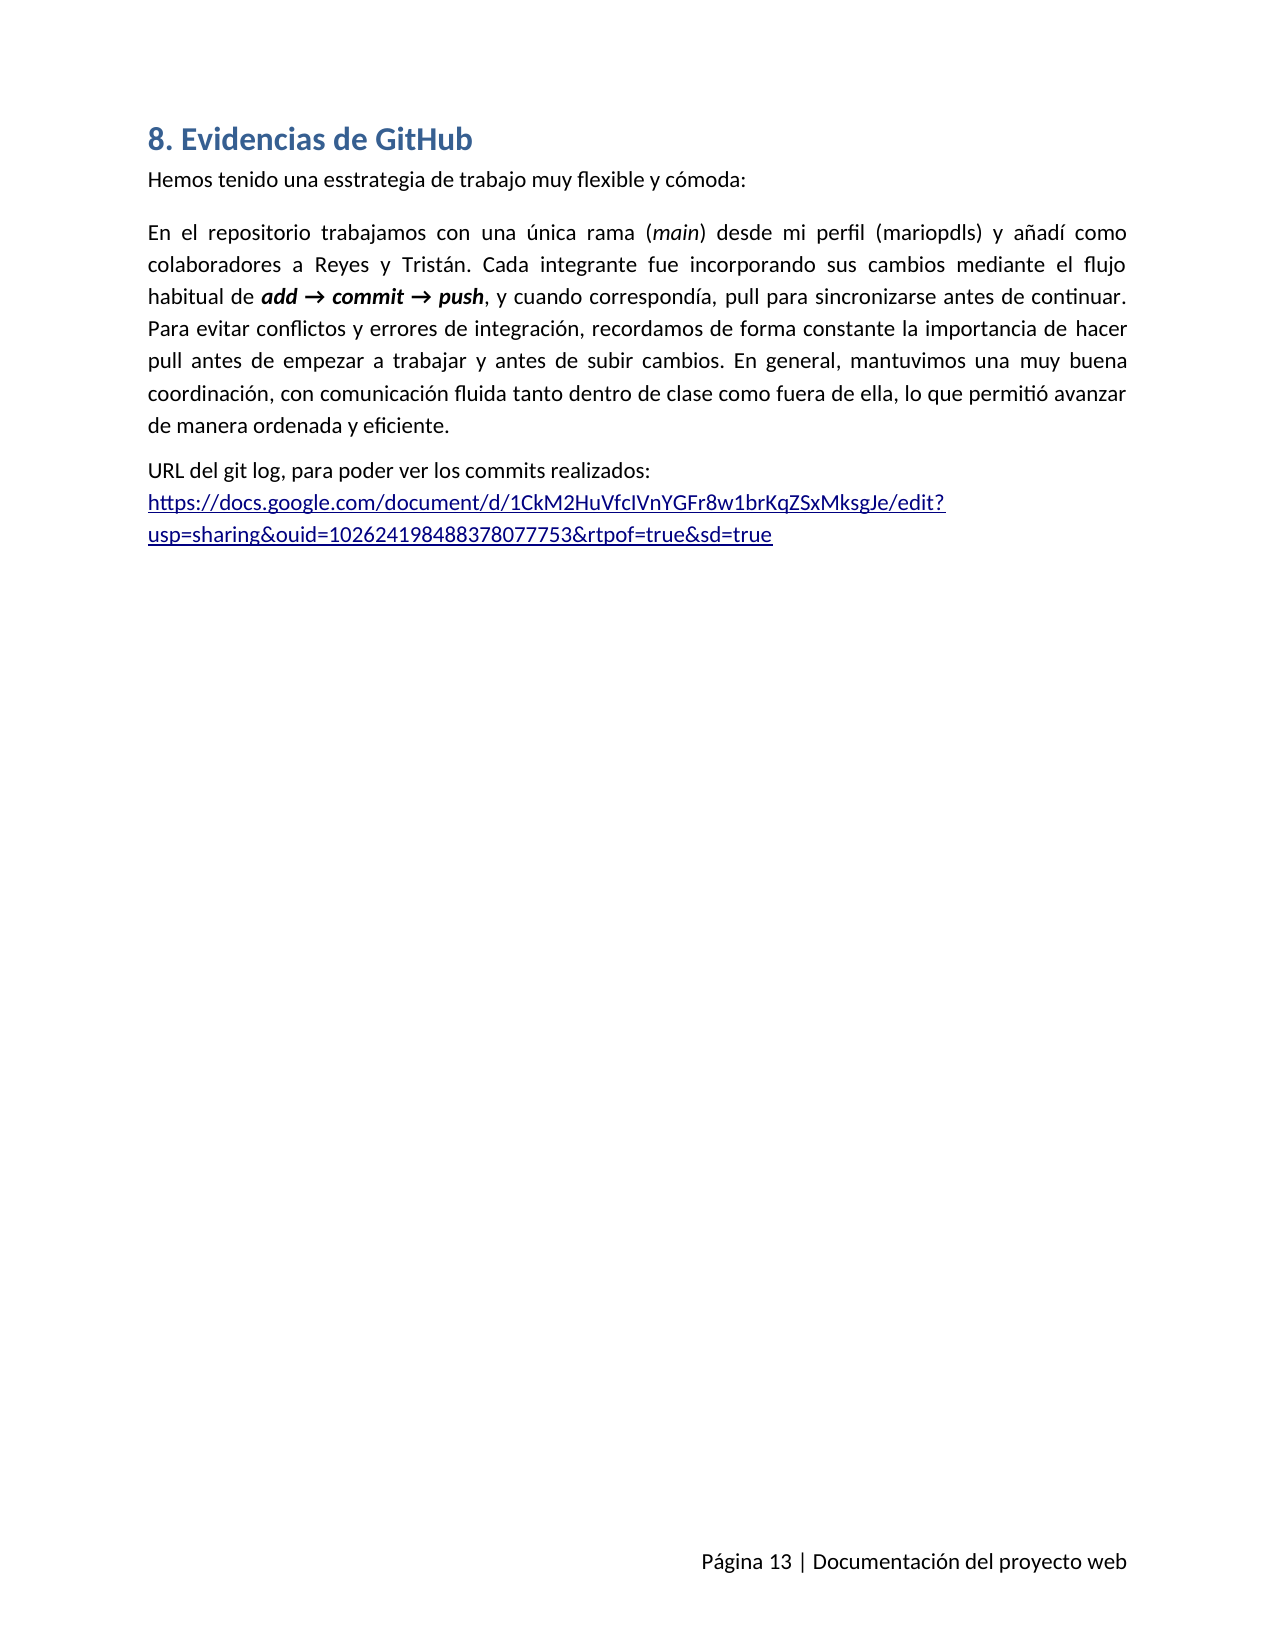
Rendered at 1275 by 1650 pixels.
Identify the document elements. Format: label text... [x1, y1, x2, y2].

text URL del git log, para poder ver los commits realizados: https://docs.google.com/document/d/1CkM2HuVfcIVnYGFr8w1brKqZSxMksgJe/edit?usp=sharing&ouid=102624198488378077753&rtpof=true&sd=true [148, 456, 1127, 548]
subtitle 8. Evidencias de GitHub [148, 118, 1127, 159]
text En el repositorio trabajamos con una única rama (main) desde mi perfil (mariopdls) y añadí como colaboradores a Reyes y Tristán. Cada integrante fue incorporando sus cambios mediante el flujo habitual de add → commit → push, y cuando correspondía, pull para sincronizarse antes de continuar. Para evitar conflictos y errores de integración, recordamos de forma constante la importancia de hacer pull antes de empezar a trabajar y antes de subir cambios. En general, mantuvimos una muy buena coordinación, con comunicación fluida tanto dentro de clase como fuera de ella, lo que permitió avanzar de manera ordenada y eficiente. [148, 218, 1127, 439]
text Hemos tenido una esstrategia de trabajo muy flexible y cómoda: [148, 165, 1127, 193]
